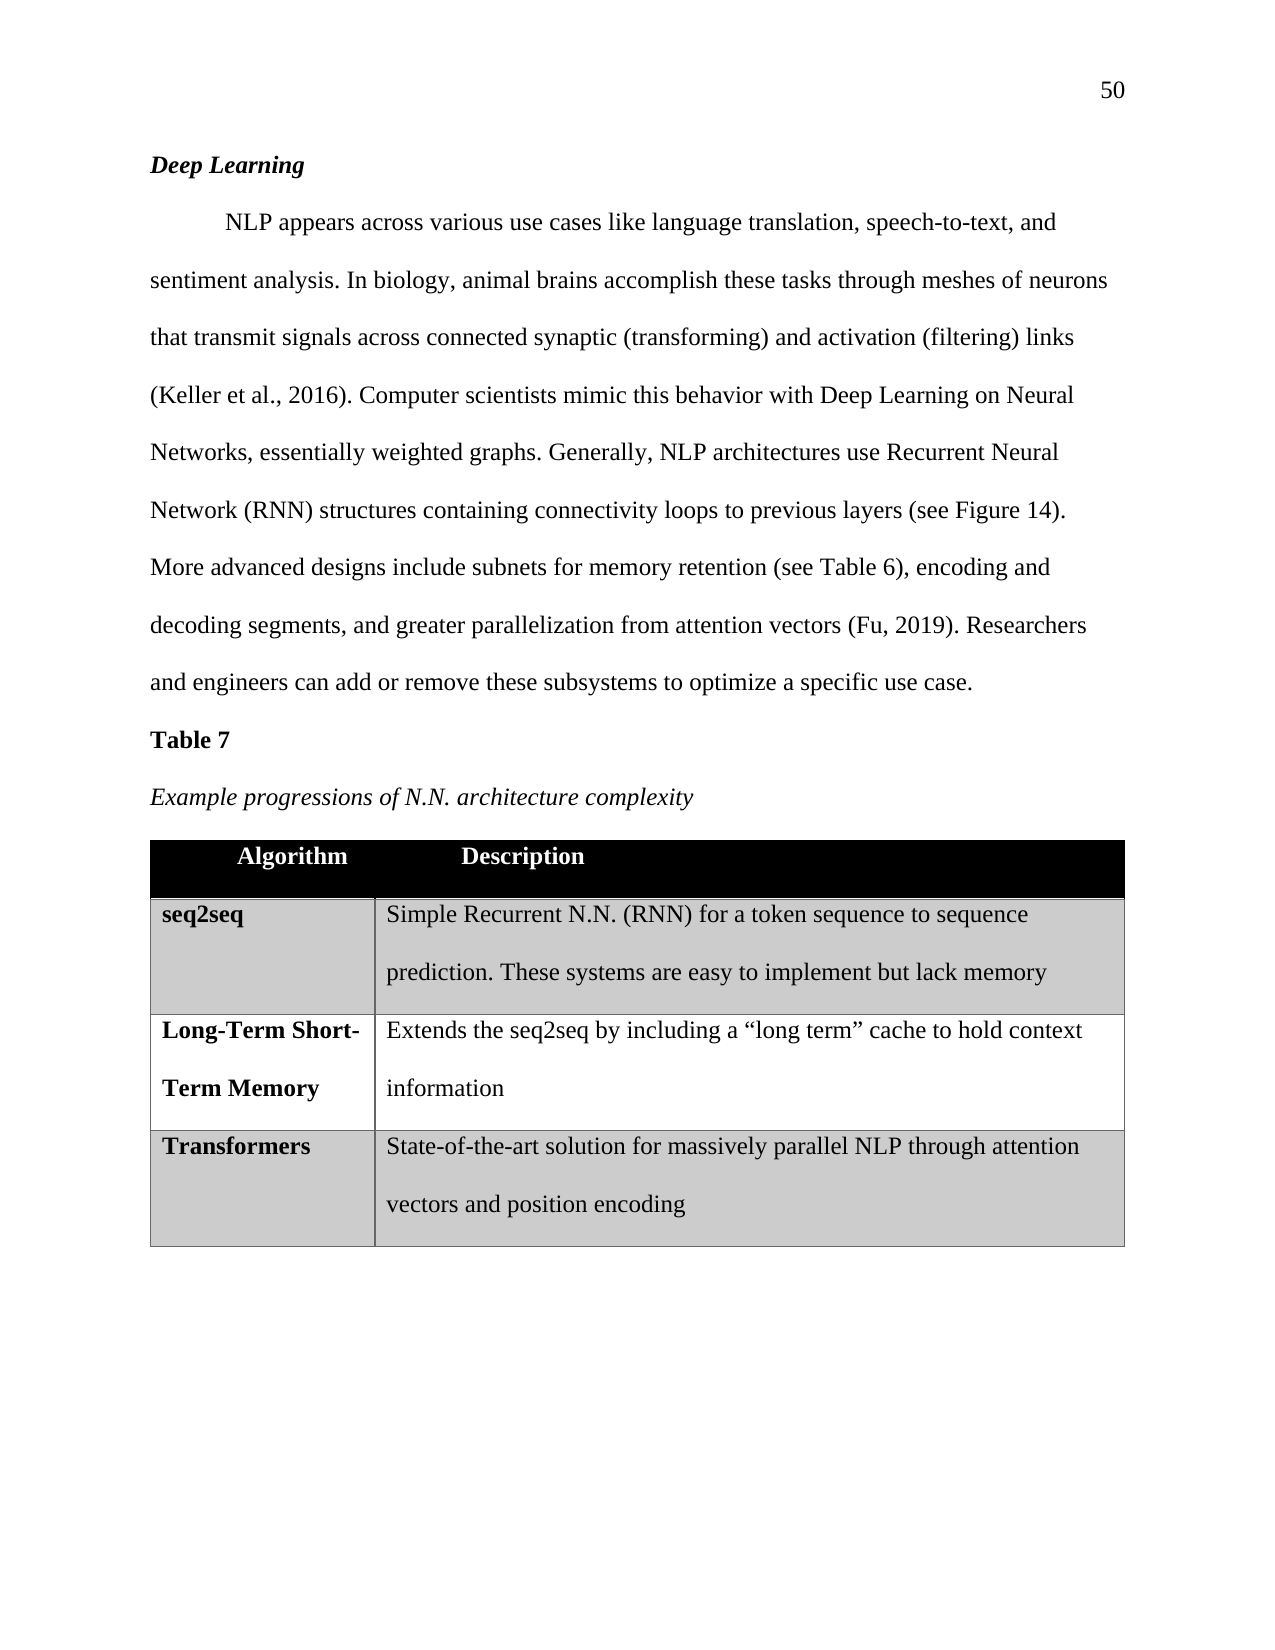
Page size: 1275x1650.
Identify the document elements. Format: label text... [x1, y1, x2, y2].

table_cell Long-Term Short-Term Memory [151, 1015, 374, 1130]
table_header Algorithm [151, 841, 374, 898]
table_cell Transformers [151, 1131, 374, 1246]
table_cell State-of-the-art solution for massively parallel NLP through attention vectors and position encoding [376, 1131, 1124, 1246]
table_header Description [376, 841, 1124, 898]
table_cell Simple Recurrent N.N. (RNN) for a token sequence to sequence prediction. These systems are easy to implement but lack memory [376, 900, 1124, 1014]
subtitle Deep Learning [150, 150, 1125, 179]
text NLP appears across various use cases like language translation, speech-to-text, and sentiment analysis. In biology, animal brains accomplish these tasks through meshes of neurons that transmit signals across connected synaptic (transforming) and activation (filtering) links (Keller et al., 2016). Computer scientists mimic this behavior with Deep Learning on Neural Networks, essentially weighted graphs. Generally, NLP architectures use Recurrent Neural Network (RNN) structures containing connectivity loops to previous layers (see Figure 14). More advanced designs include subnets for memory retention (see Table 6), encoding and decoding segments, and greater parallelization from attention vectors. Researchers and engineers can add or remove these subsystems to optimize a specific use case. [150, 207, 1125, 696]
table_cell Extends the seq2seq by including a “long term” cache to hold context information [376, 1015, 1124, 1130]
text Table 7 Example progressions of N.N. architecture complexity [150, 725, 1125, 811]
table_cell seq2seq [151, 900, 374, 1014]
